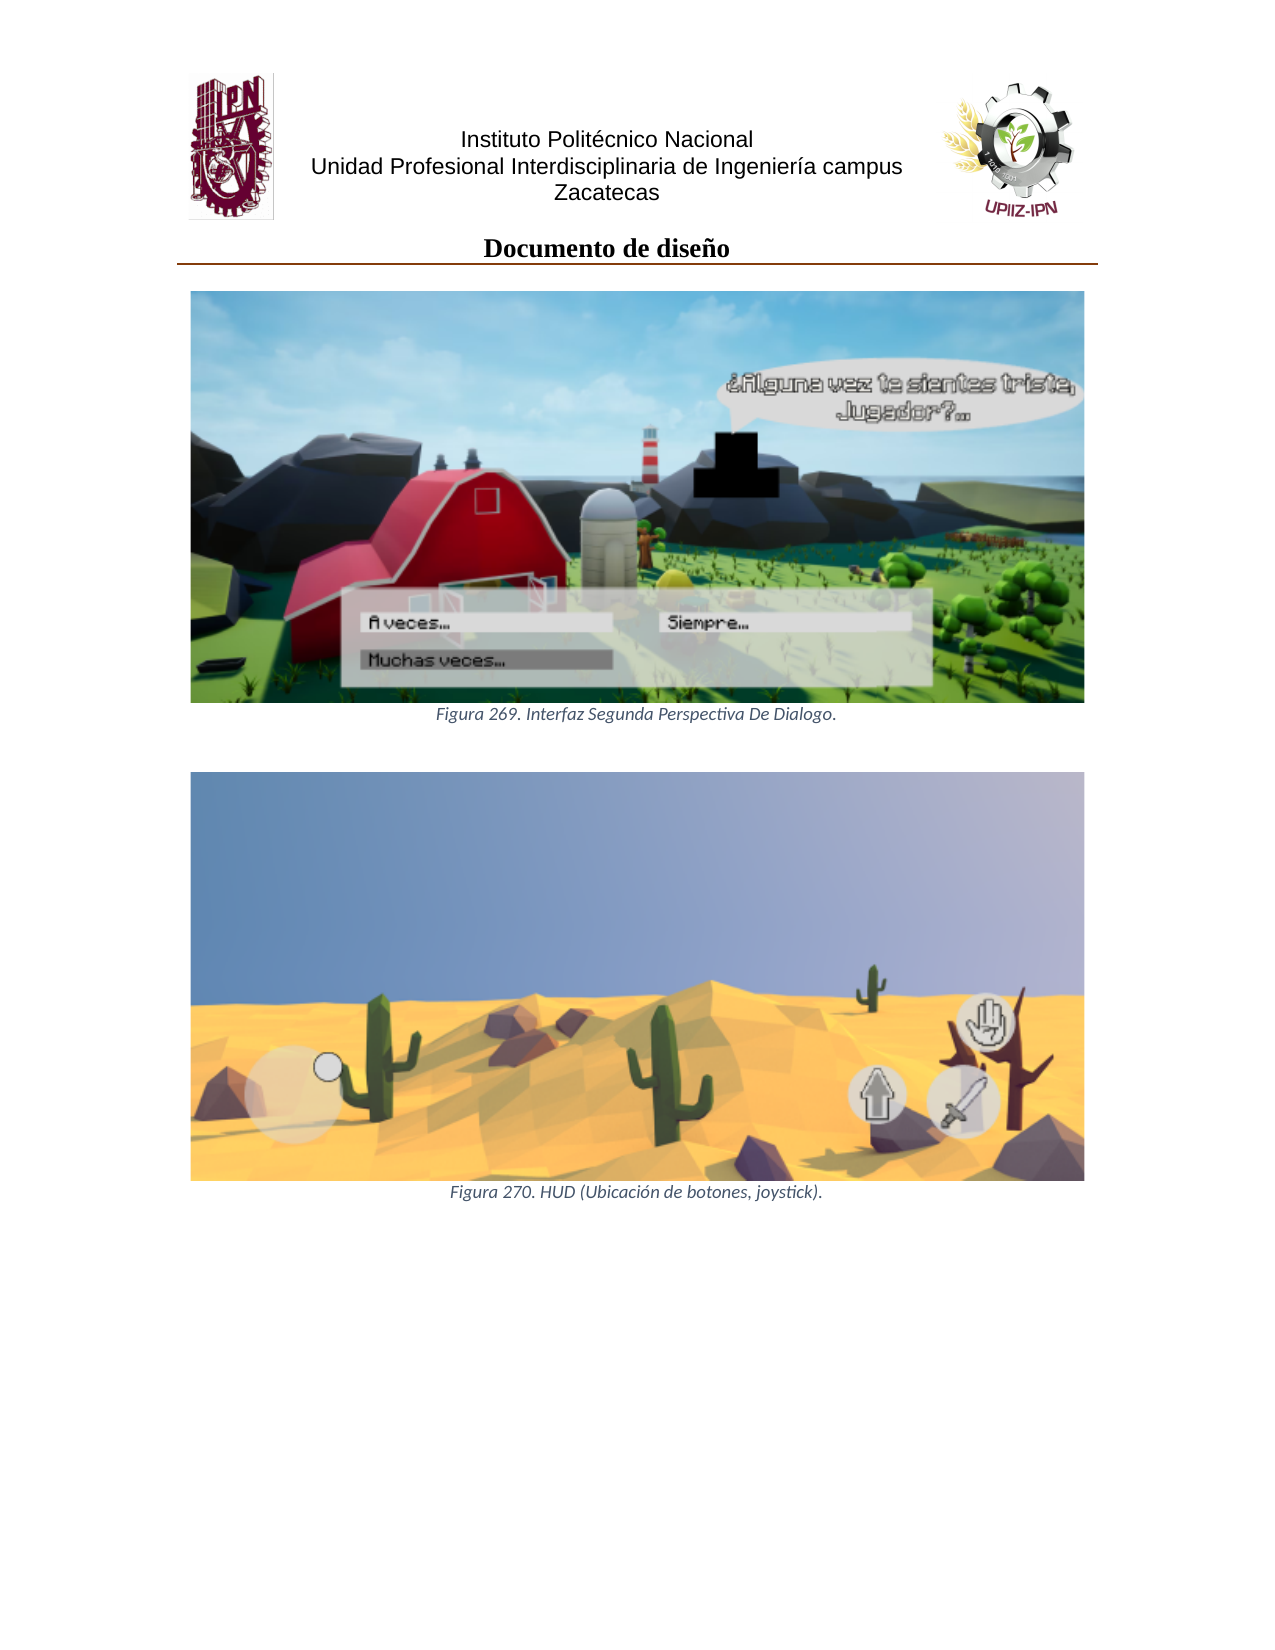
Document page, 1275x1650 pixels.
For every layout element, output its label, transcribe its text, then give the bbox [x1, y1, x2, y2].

picture [190, 291, 1085, 703]
picture [188, 73, 274, 220]
text Figura 270. HUD (Ubicación de botones, joystick). [177, 1181, 1098, 1203]
picture [190, 772, 1085, 1181]
text Figura 269. Interfaz Segunda Perspectiva De Dialogo. [177, 702, 1098, 725]
picture [936, 73, 1083, 223]
